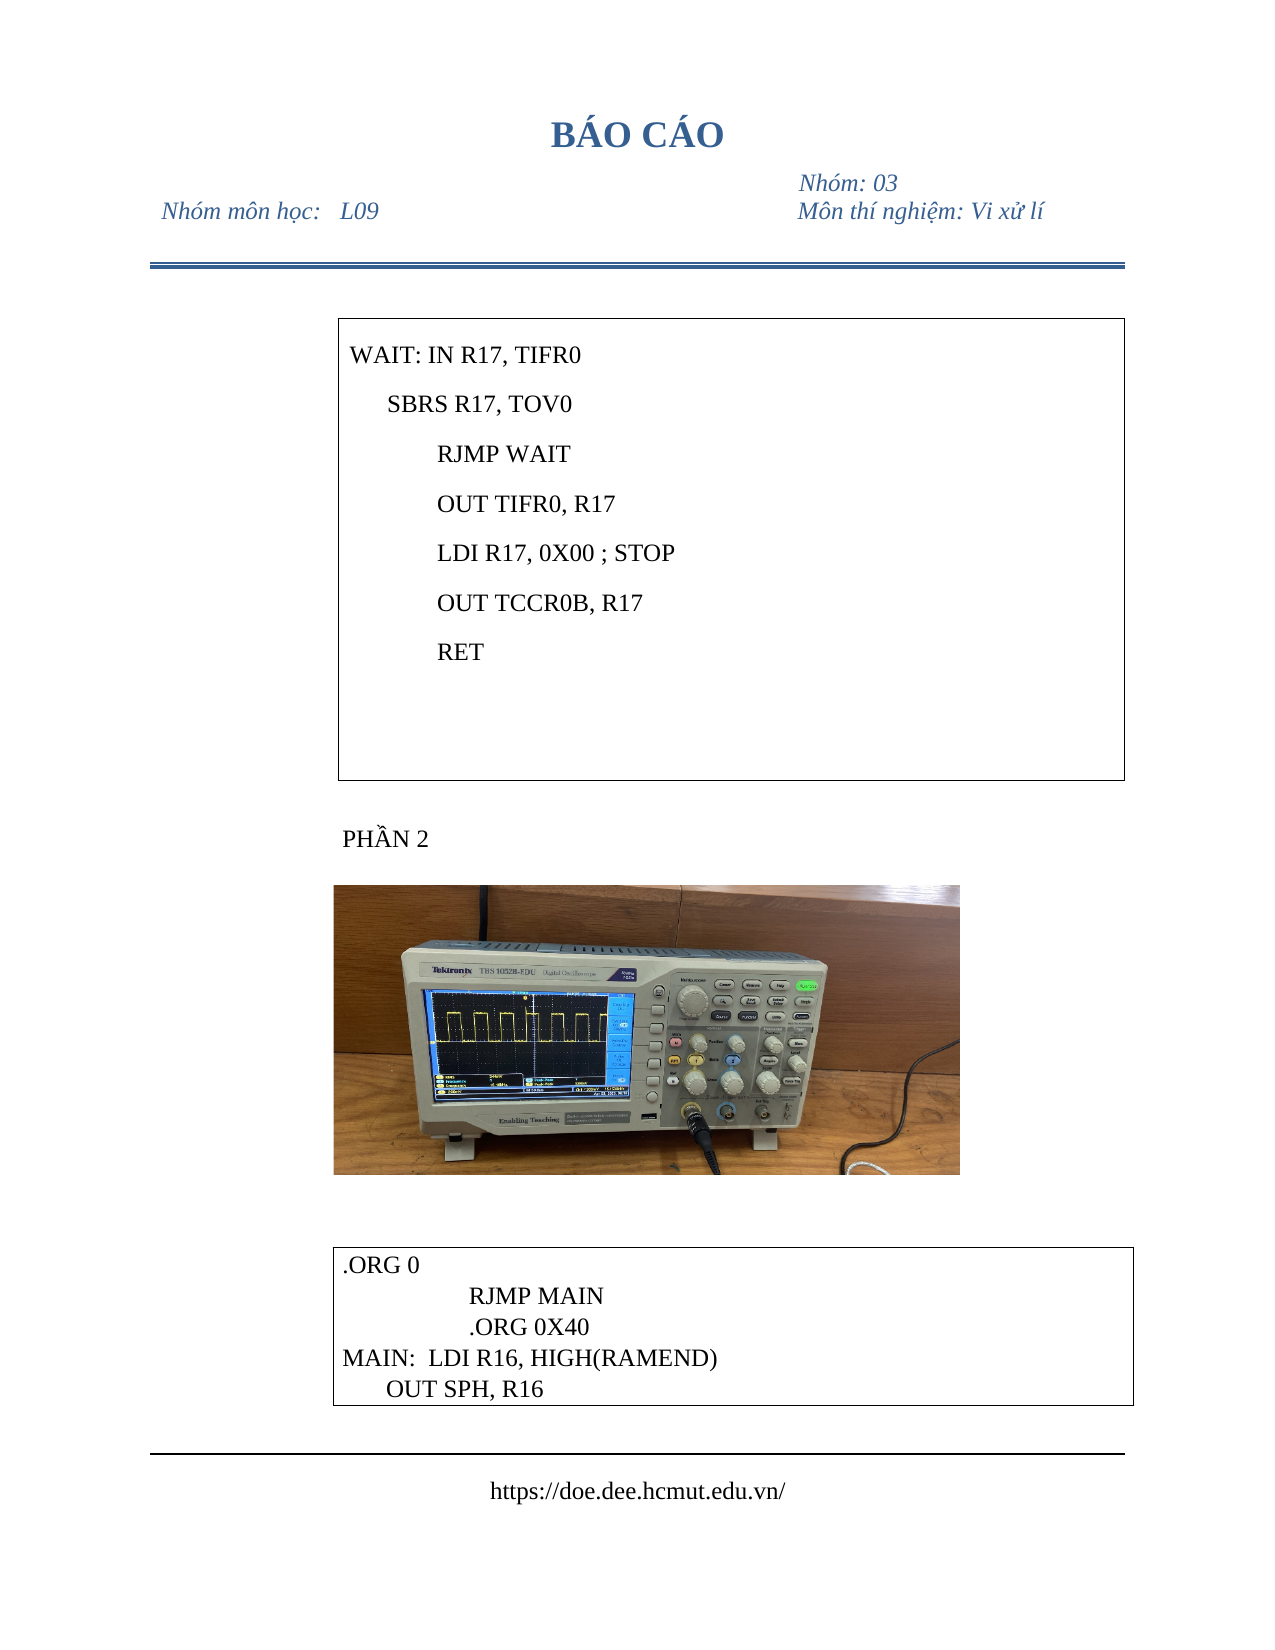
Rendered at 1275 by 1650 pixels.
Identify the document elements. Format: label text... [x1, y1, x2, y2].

text MAIN: LDI R16, HIGH(RAMEND) [334, 1340, 1133, 1371]
picture [333, 885, 960, 1175]
text .ORG 0X40 [334, 1309, 1133, 1340]
text OUT SPH, R16 [334, 1371, 1133, 1405]
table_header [339, 319, 1124, 780]
list PHẦN 2 [342, 824, 1125, 853]
text .ORG 0 [334, 1248, 1133, 1278]
text RJMP MAIN [334, 1278, 1133, 1309]
